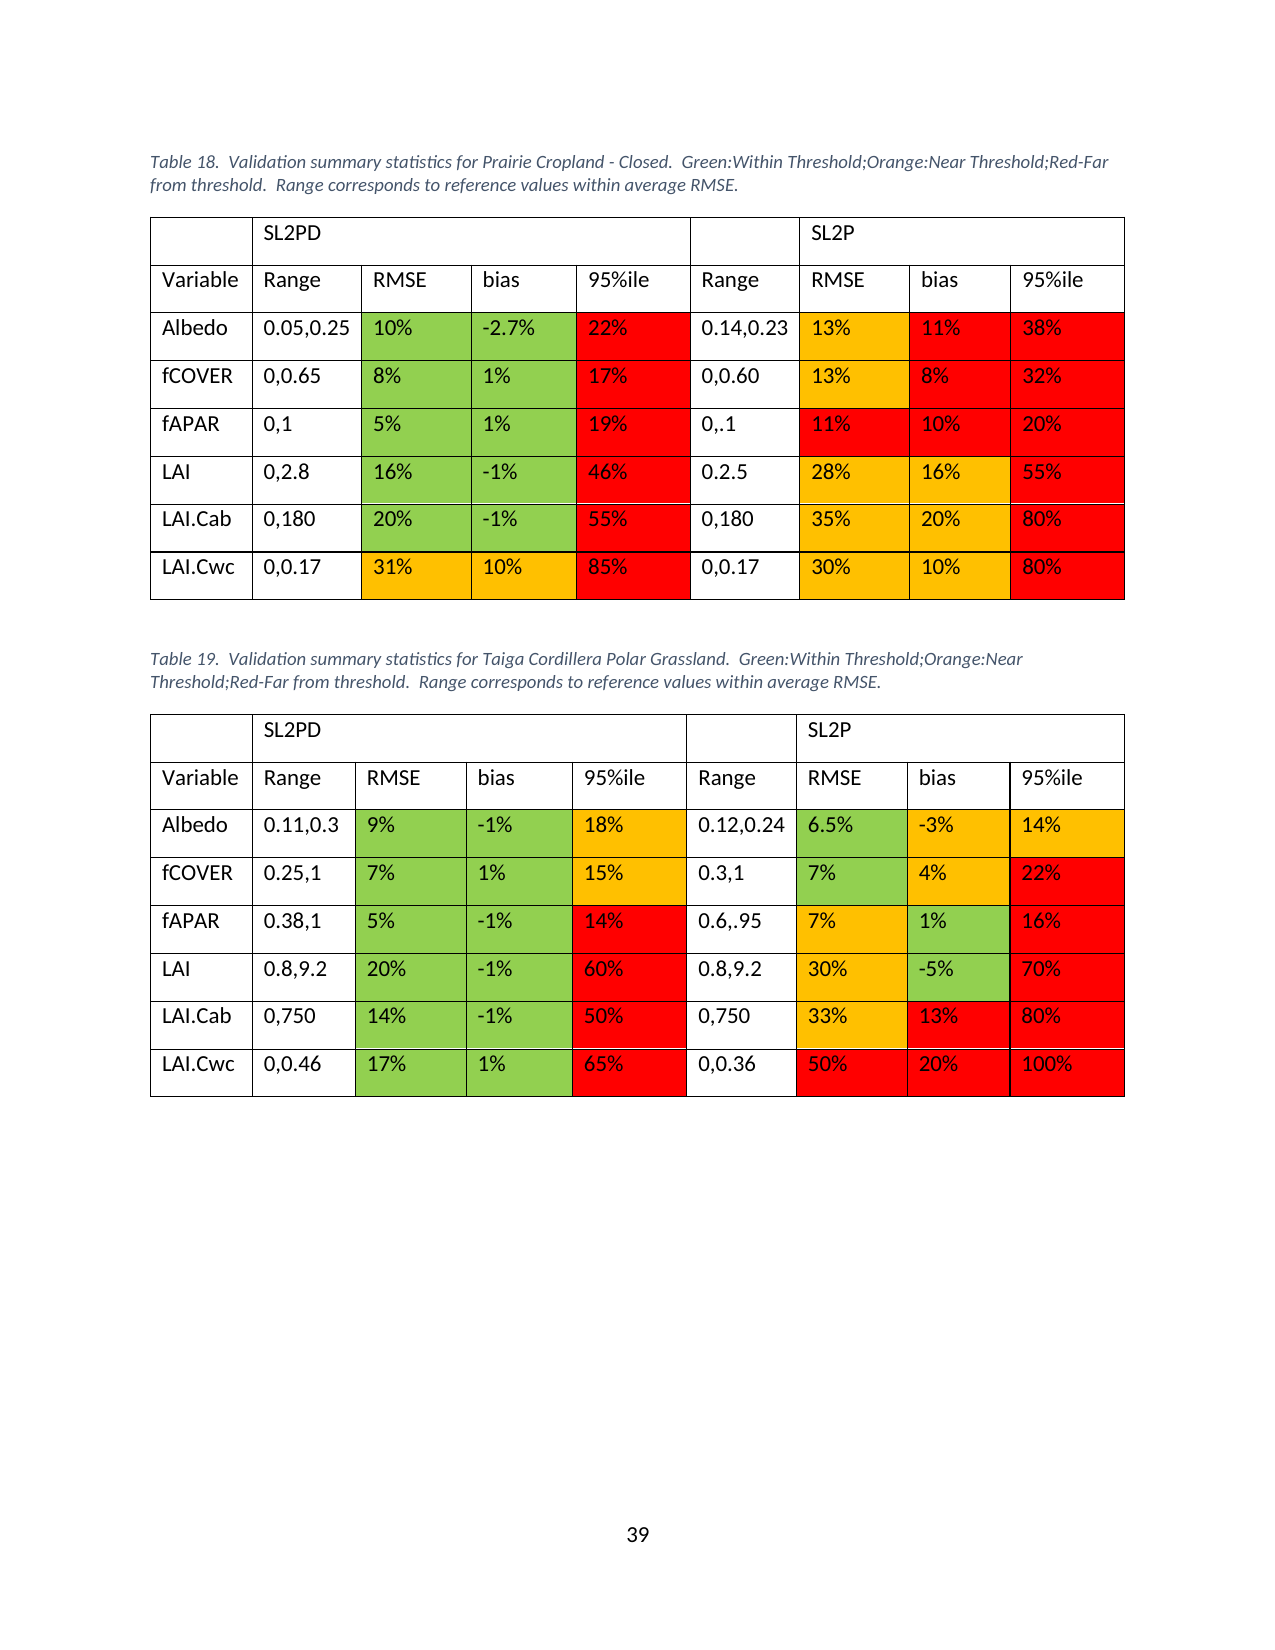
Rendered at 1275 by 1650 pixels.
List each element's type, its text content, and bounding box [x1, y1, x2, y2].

table_cell 20% [908, 1050, 1009, 1096]
table_cell 55% [1011, 457, 1124, 503]
table_cell 70% [1011, 954, 1124, 1001]
table_cell 46% [577, 457, 690, 503]
table_header SL2PD [253, 715, 686, 762]
table_header [687, 715, 796, 762]
table_cell 16% [362, 457, 471, 503]
table_header [151, 715, 252, 762]
table_cell LAI [151, 457, 252, 503]
table_cell 10% [910, 409, 1010, 456]
table_cell fAPAR [151, 906, 252, 953]
table_cell 0.38,1 [253, 906, 355, 953]
table_cell 95%ile [573, 763, 686, 809]
table_cell 9% [356, 810, 466, 857]
table_cell 16% [910, 457, 1010, 503]
table_cell 8% [910, 361, 1010, 408]
table_cell 10% [472, 553, 576, 599]
table_cell 0.14,0.23 [691, 313, 799, 360]
table_cell 13% [908, 1002, 1009, 1048]
table_cell 0.12,0.24 [687, 810, 796, 857]
table_header SL2PD [253, 218, 690, 264]
table_cell 0,180 [253, 505, 361, 551]
table_cell 0.3,1 [687, 858, 796, 905]
table_cell 1% [472, 409, 576, 456]
table_cell 17% [356, 1050, 466, 1096]
table_cell 11% [910, 313, 1010, 360]
table_cell 0,0.60 [691, 361, 799, 408]
table_cell 55% [577, 505, 690, 551]
table_cell 65% [573, 1050, 686, 1096]
table_cell 85% [577, 553, 690, 599]
table_cell 28% [800, 457, 909, 503]
table_cell 14% [573, 906, 686, 953]
table_cell -1% [472, 457, 576, 503]
table_cell 80% [1011, 505, 1124, 551]
table_cell bias [910, 266, 1010, 312]
table_cell 0.25,1 [253, 858, 355, 905]
table_cell 15% [573, 858, 686, 905]
table_cell 20% [1011, 409, 1124, 456]
table_cell 8% [362, 361, 471, 408]
table_cell 20% [910, 505, 1010, 551]
table_cell LAI.Cab [151, 505, 252, 551]
table_cell 7% [356, 858, 466, 905]
table_cell 0.05,0.25 [253, 313, 361, 360]
table_cell Variable [151, 763, 252, 809]
table_cell -2.7% [472, 313, 576, 360]
table_cell -1% [472, 505, 576, 551]
table_cell 14% [356, 1002, 466, 1048]
table_cell 0,0.17 [253, 553, 361, 599]
table_cell 0.2.5 [691, 457, 799, 503]
table_cell 7% [797, 906, 907, 953]
table_cell fAPAR [151, 409, 252, 456]
table_cell 60% [573, 954, 686, 1001]
table_cell 0,.1 [691, 409, 799, 456]
table_cell 13% [800, 313, 909, 360]
table_cell 95%ile [577, 266, 690, 312]
table_cell 22% [1011, 858, 1124, 905]
table_cell 95%ile [1011, 763, 1124, 809]
table_cell 1% [908, 906, 1009, 953]
table_cell 1% [467, 1050, 572, 1096]
table_cell -5% [908, 954, 1009, 1001]
table_cell 18% [573, 810, 686, 857]
table_cell 10% [910, 553, 1010, 599]
table_cell 11% [800, 409, 909, 456]
table_cell 35% [800, 505, 909, 551]
table_cell 1% [467, 858, 572, 905]
table_cell -1% [467, 906, 572, 953]
table_cell 19% [577, 409, 690, 456]
table_cell 0.8,9.2 [253, 954, 355, 1001]
table_cell 50% [797, 1050, 907, 1096]
table_header [691, 218, 799, 264]
table_cell 31% [362, 553, 471, 599]
table_cell Albedo [151, 313, 252, 360]
table_cell Range [253, 266, 361, 312]
table_cell 50% [573, 1002, 686, 1048]
table_header [151, 218, 252, 264]
table_cell 30% [797, 954, 907, 1001]
table_cell 0,750 [253, 1002, 355, 1048]
table_header SL2P [800, 218, 1124, 264]
table_cell 80% [1011, 553, 1124, 599]
table_cell Albedo [151, 810, 252, 857]
table_cell LAI.Cwc [151, 553, 252, 599]
table_cell Variable [151, 266, 252, 312]
table_cell Range [253, 763, 355, 809]
table_cell 0,1 [253, 409, 361, 456]
table_cell RMSE [362, 266, 471, 312]
table_cell LAI.Cab [151, 1002, 252, 1048]
table_cell -1% [467, 1002, 572, 1048]
table_cell Range [691, 266, 799, 312]
table_cell RMSE [797, 763, 907, 809]
table_cell 14% [1011, 810, 1124, 857]
table_cell 0,0.46 [253, 1050, 355, 1096]
table_cell 5% [362, 409, 471, 456]
table_cell 0,0.17 [691, 553, 799, 599]
table_cell Range [687, 763, 796, 809]
table_cell LAI.Cwc [151, 1050, 252, 1096]
table_cell 0,180 [691, 505, 799, 551]
table_cell 95%ile [1011, 266, 1124, 312]
table_cell 20% [362, 505, 471, 551]
table_cell 0,2.8 [253, 457, 361, 503]
table_cell fCOVER [151, 361, 252, 408]
table_cell 0,0.65 [253, 361, 361, 408]
table_cell 20% [356, 954, 466, 1001]
table_cell RMSE [800, 266, 909, 312]
table_cell bias [467, 763, 572, 809]
table_cell -1% [467, 810, 572, 857]
table_cell 6.5% [797, 810, 907, 857]
table_cell 10% [362, 313, 471, 360]
table_cell 4% [908, 858, 1009, 905]
table_cell bias [472, 266, 576, 312]
table_cell 13% [800, 361, 909, 408]
table_cell 30% [800, 553, 909, 599]
table_header SL2P [797, 715, 1124, 762]
table_cell 32% [1011, 361, 1124, 408]
table_cell 7% [797, 858, 907, 905]
table_cell bias [908, 763, 1009, 809]
table_cell 33% [797, 1002, 907, 1048]
table_cell 16% [1011, 906, 1124, 953]
table_cell 0,750 [687, 1002, 796, 1048]
table_cell LAI [151, 954, 252, 1001]
table_cell 17% [577, 361, 690, 408]
table_cell 0,0.36 [687, 1050, 796, 1096]
table_cell 0.6,.95 [687, 906, 796, 953]
table_cell -3% [908, 810, 1009, 857]
table_cell 5% [356, 906, 466, 953]
table_cell RMSE [356, 763, 466, 809]
table_cell 0.11,0.3 [253, 810, 355, 857]
table_cell 22% [577, 313, 690, 360]
table_cell 38% [1011, 313, 1124, 360]
table_cell 1% [472, 361, 576, 408]
table_cell fCOVER [151, 858, 252, 905]
table_cell 100% [1011, 1050, 1124, 1096]
table_cell 0.8,9.2 [687, 954, 796, 1001]
table_cell 80% [1011, 1002, 1124, 1048]
